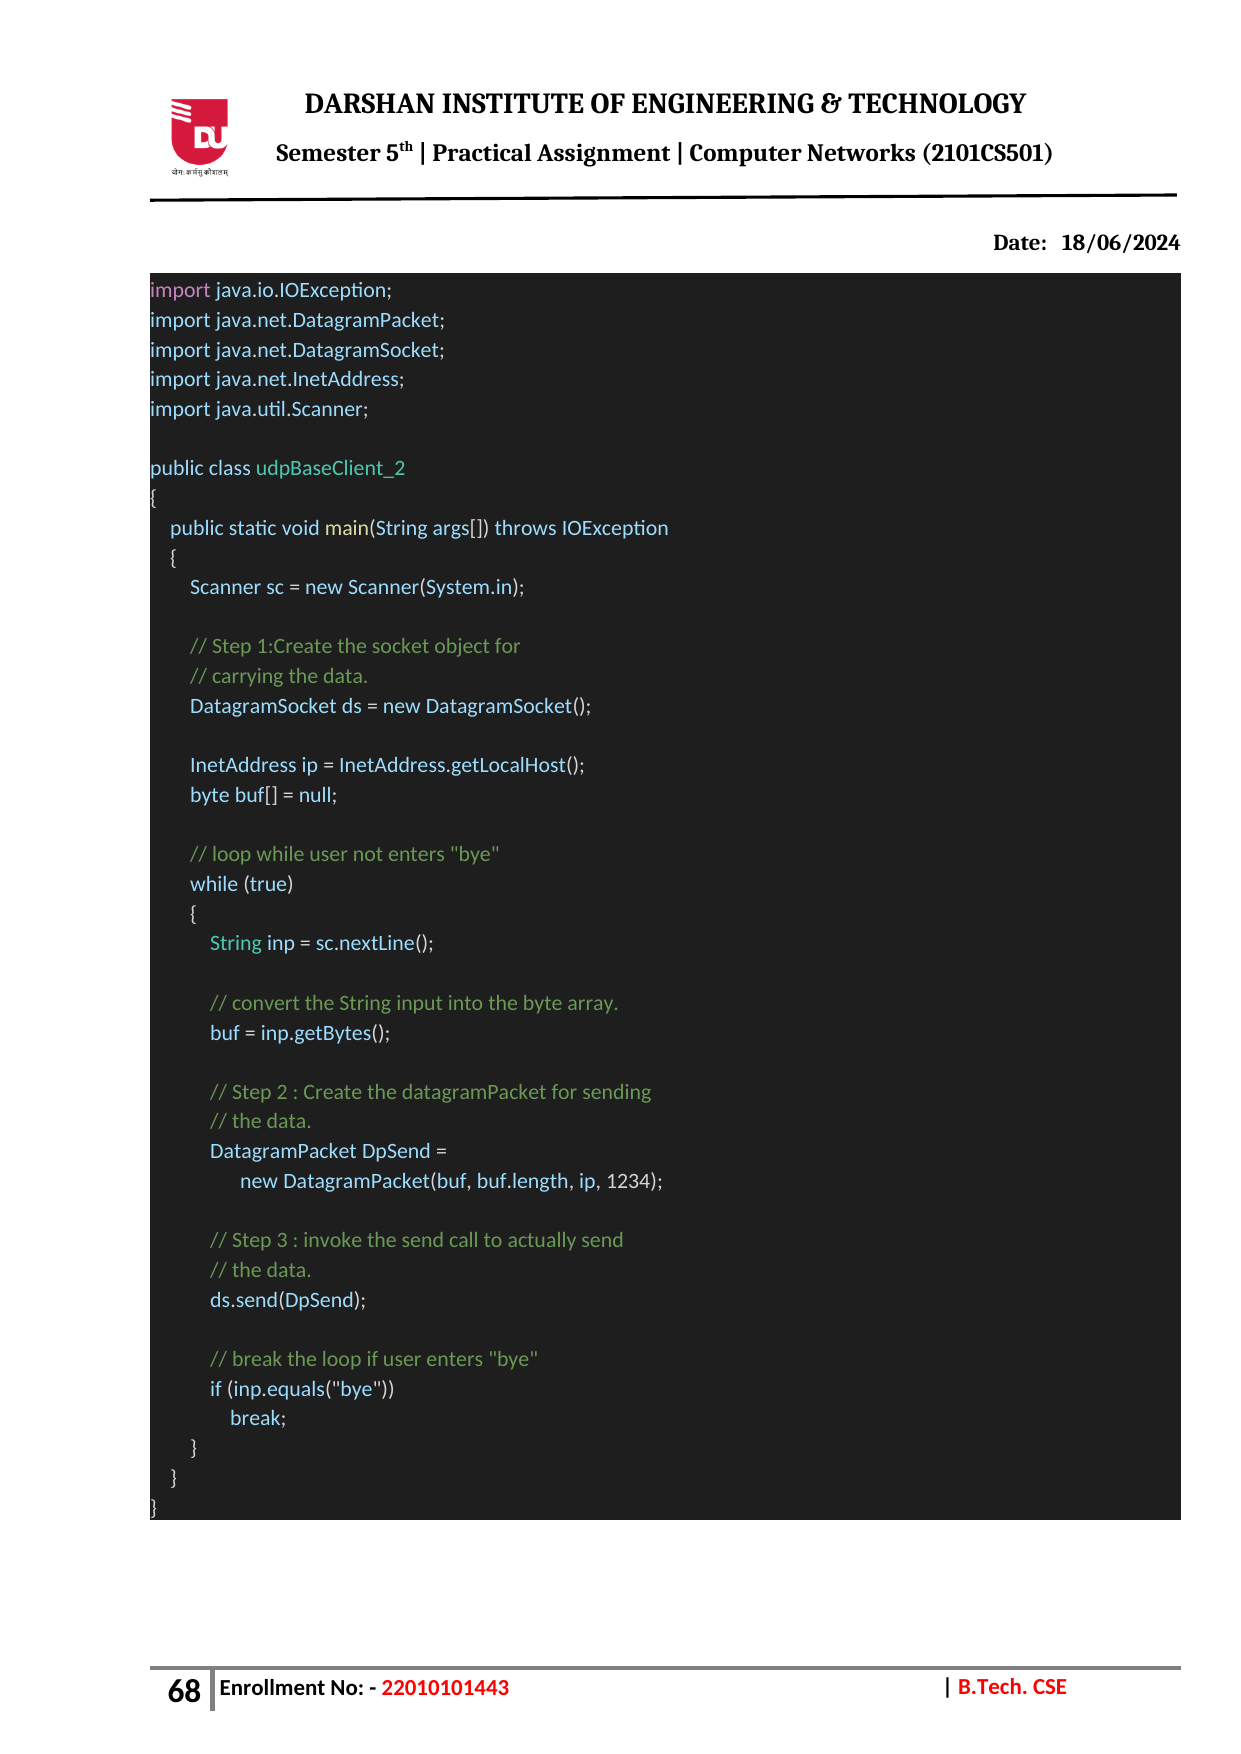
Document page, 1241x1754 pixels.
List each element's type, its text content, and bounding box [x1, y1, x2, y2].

text while (true) [150, 867, 1181, 897]
text buf = inp.getBytes(); [150, 1016, 1181, 1045]
text { [150, 541, 1181, 570]
text if (inp.equals("bye")) [150, 1372, 1181, 1402]
text import java.net.InetAddress; [150, 362, 1181, 392]
text // Step 2 : Create the datagramPacket for sending [150, 1075, 1181, 1105]
text Scanner sc = new Scanner(System.in); [150, 570, 1181, 600]
text } [150, 1461, 1181, 1491]
text // Step 1:Create the socket object for [150, 630, 1181, 659]
text InetAddress ip = InetAddress.getLocalHost(); [150, 748, 1181, 778]
text public class udpBaseClient_2 [150, 452, 1181, 481]
text ds.send(DpSend); [150, 1283, 1181, 1312]
text import java.util.Scanner; [150, 392, 1181, 422]
text // Step 3 : invoke the send call to actually send [150, 1223, 1181, 1253]
text DatagramPacket DpSend = [150, 1134, 1181, 1164]
text // carrying the data. [150, 659, 1181, 689]
text { [150, 897, 1181, 927]
text import java.net.DatagramSocket; [150, 333, 1181, 362]
text String inp = sc.nextLine(); [150, 927, 1181, 956]
text // loop while user not enters "bye" [150, 837, 1181, 867]
text } [150, 1431, 1181, 1461]
text } [150, 1491, 1181, 1520]
text new DatagramPacket(buf, buf.length, ip, 1234); [150, 1164, 1181, 1194]
text public static void main(String args[]) throws IOException [150, 511, 1181, 541]
text { [150, 481, 1181, 511]
text DatagramSocket ds = new DatagramSocket(); [150, 689, 1181, 719]
text break; [150, 1402, 1181, 1431]
text // the data. [150, 1253, 1181, 1283]
text // break the loop if user enters "bye" [150, 1342, 1181, 1372]
text import java.io.IOException; [150, 273, 1181, 303]
text // the data. [150, 1105, 1181, 1134]
text import java.net.DatagramPacket; [150, 303, 1181, 333]
text byte buf[] = null; [150, 778, 1181, 808]
text // convert the String input into the byte array. [150, 986, 1181, 1016]
picture [150, 75, 242, 198]
